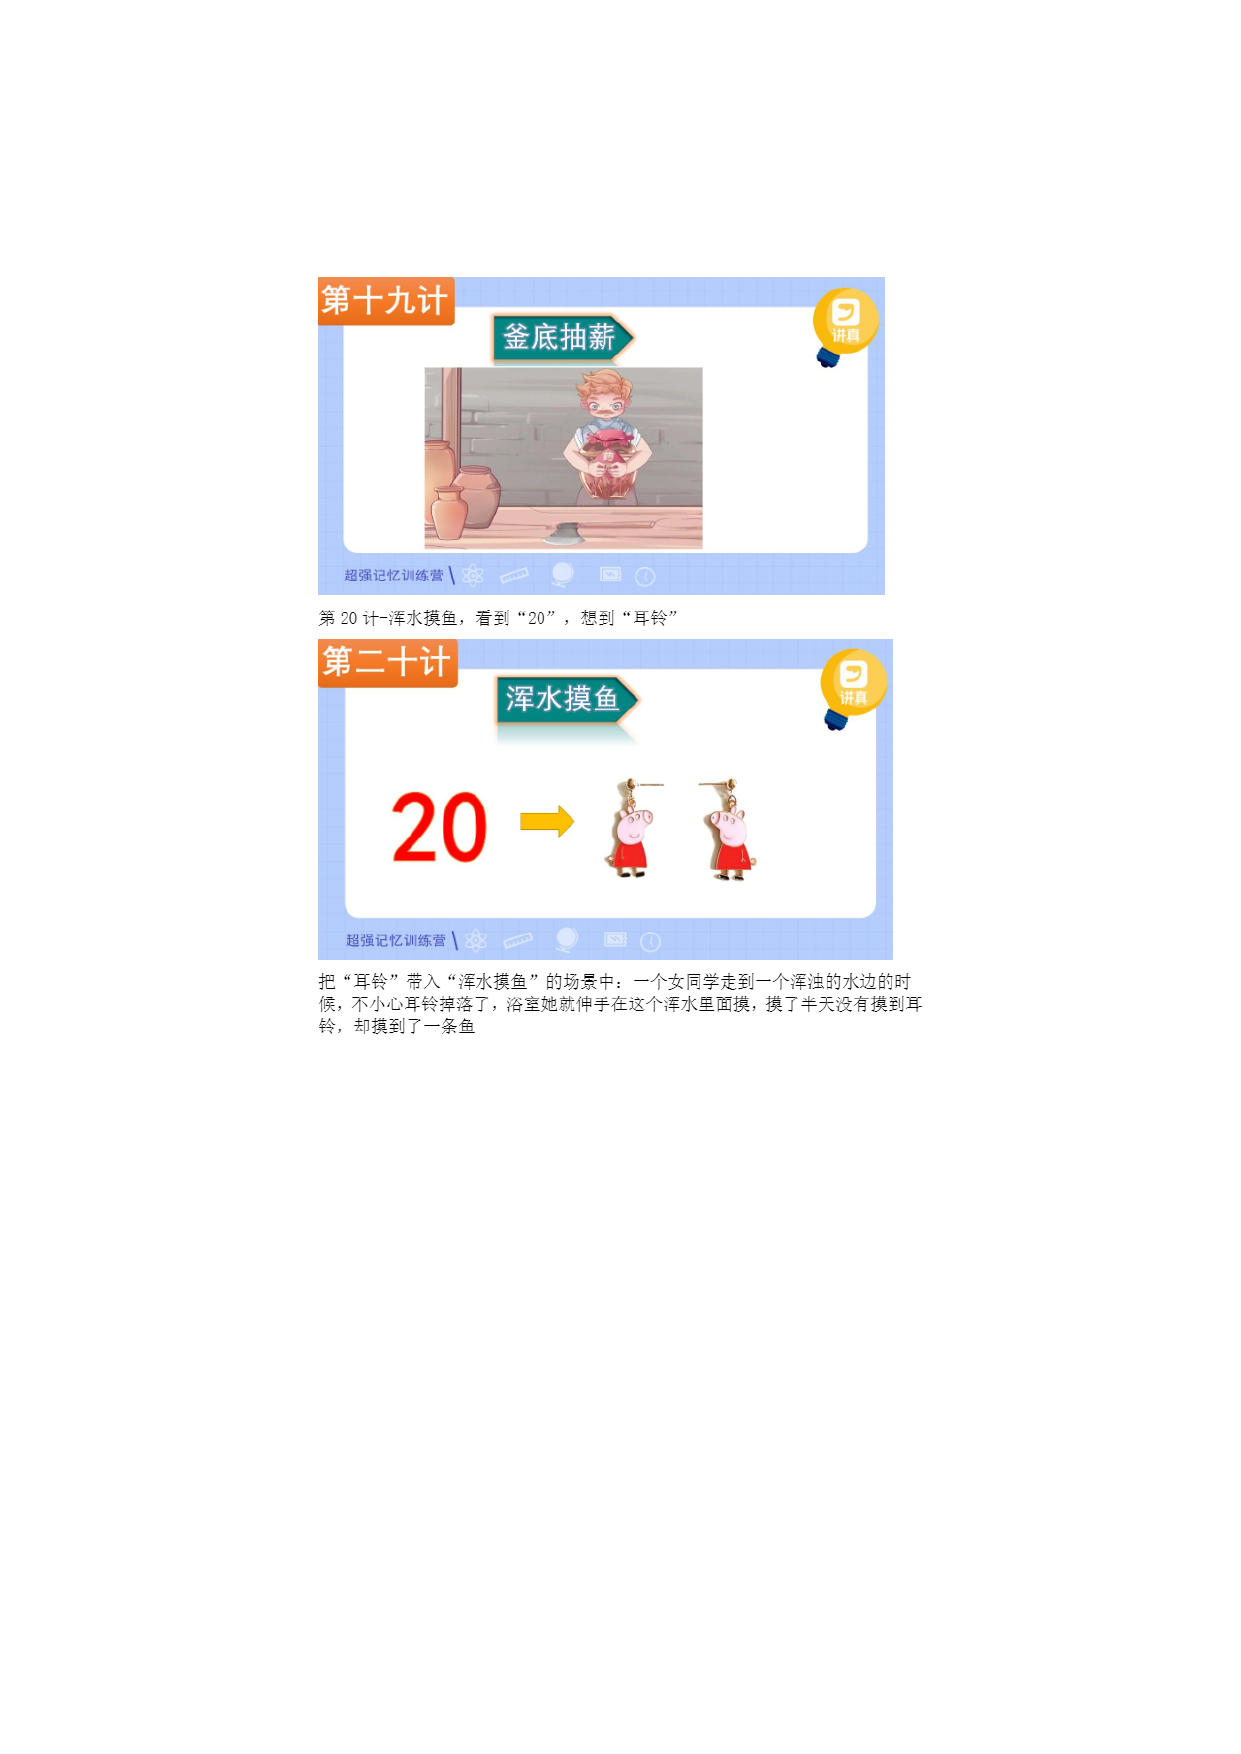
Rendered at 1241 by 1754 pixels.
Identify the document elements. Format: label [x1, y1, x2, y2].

picture [187, 161, 1052, 1385]
